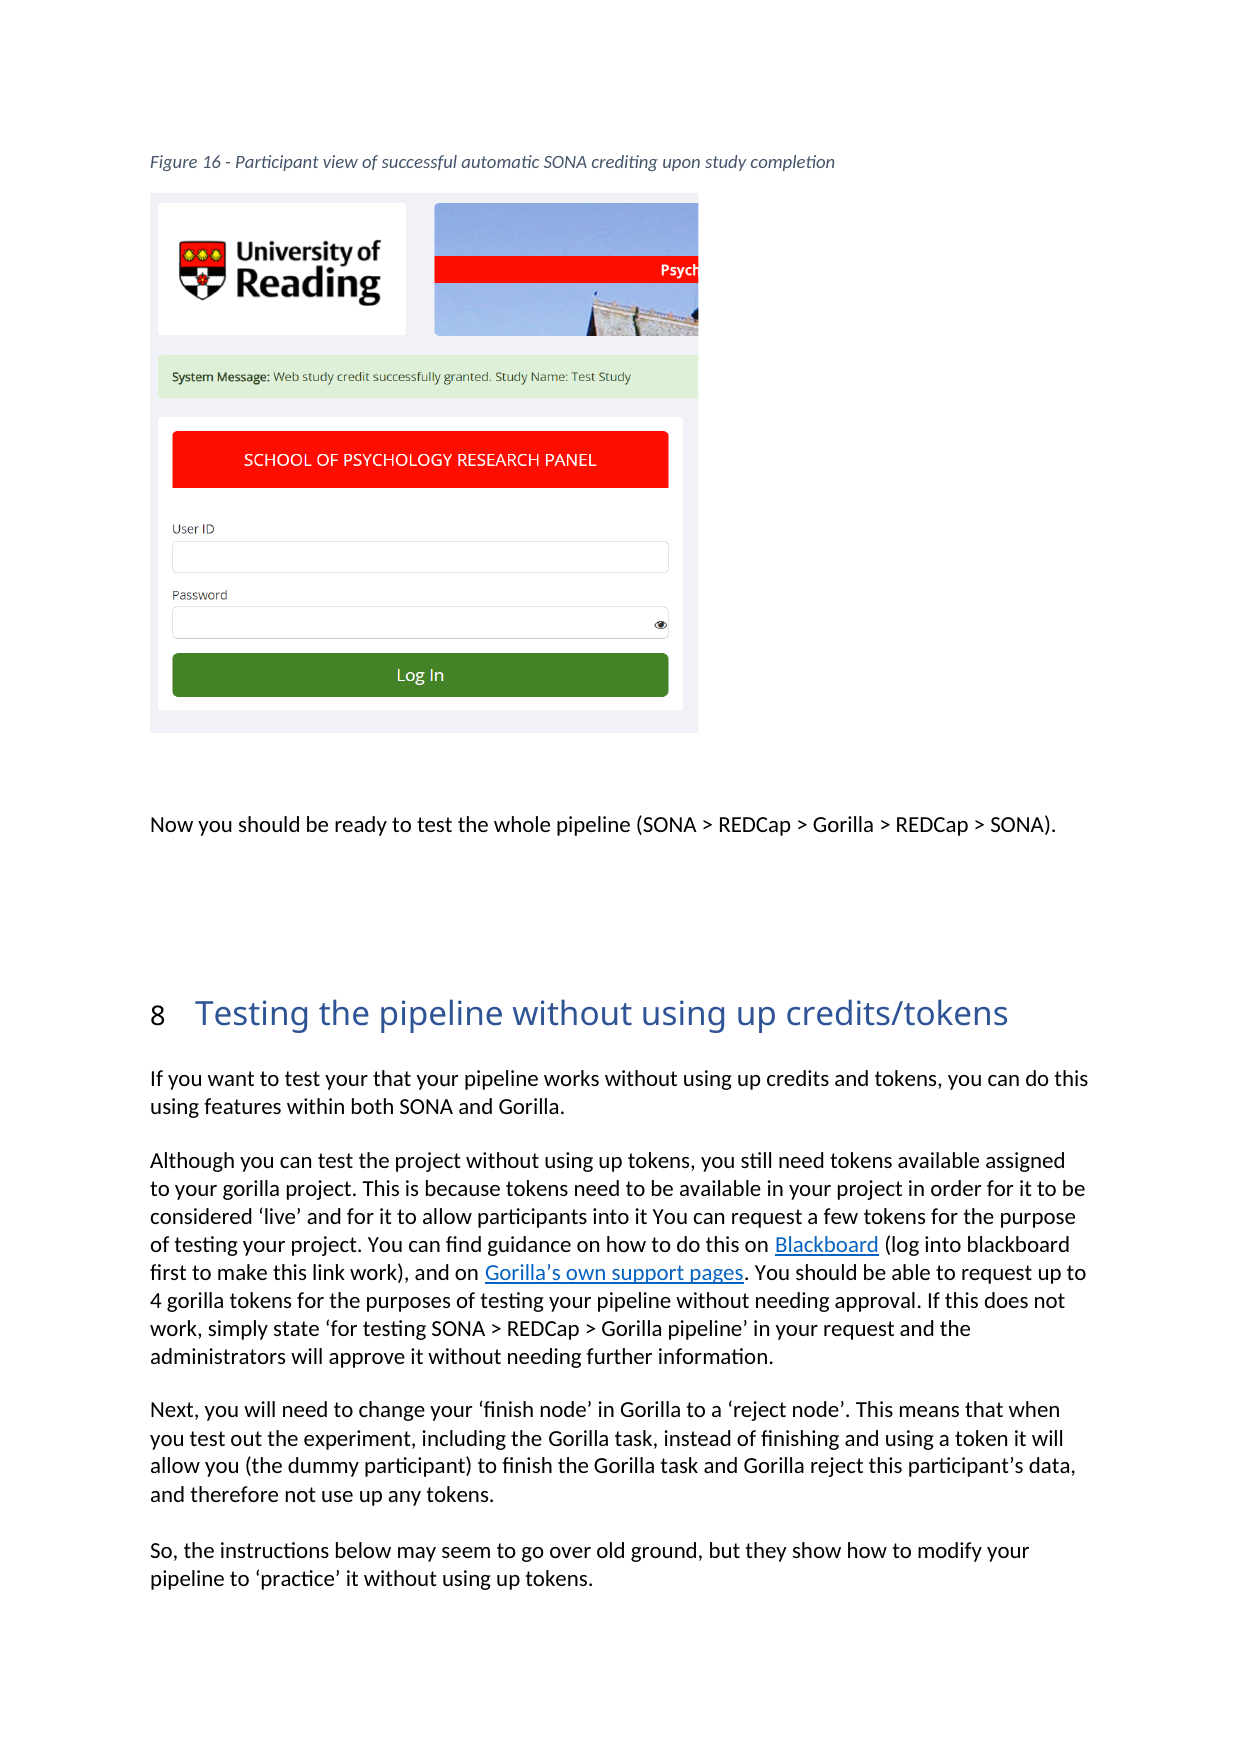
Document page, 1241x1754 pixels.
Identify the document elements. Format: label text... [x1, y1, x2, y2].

text Figure 16 - Participant view of successful automatic SONA crediting upon study completion [150, 150, 1090, 173]
text Next, you will need to change your ‘finish node’ in Gorilla to a ‘reject node’. This means that when you test out the experiment, including the Gorilla task, instead of finishing and using a token it will allow you (the dummy participant) to finish the Gorilla task and Gorilla reject this participant’s data, and therefore not use up any tokens. [150, 1396, 1090, 1508]
subtitle Testing the pipeline without using up credits/tokens [150, 990, 1090, 1035]
text Although you can test the project without using up tokens, you still need tokens available assigned to your gorilla project. This is because tokens need to be available in your project in order for it to be considered ‘live’ and for it to allow participants into it You can request a few tokens for the purpose of testing your project. You can find guidance on how to do this on Blackboard (log into blackboard first to make this link work), and on Gorilla’s own support pages. You should be able to request up to 4 gorilla tokens for the purposes of testing your pipeline without needing approval. If this does not work, simply state ‘for testing SONA > REDCap > Gorilla pipeline’ in your request and the administrators will approve it without needing further information. [150, 1146, 1090, 1370]
text If you want to test your that your pipeline works without using up credits and tokens, you can do this using features within both SONA and Gorilla. [150, 1064, 1090, 1120]
picture [150, 193, 699, 733]
text Now you should be ready to test the whole pipeline (SONA > REDCap > Gorilla > REDCap > SONA). [150, 810, 1090, 838]
text So, the instructions below may seem to go over old ground, but they show how to modify your pipeline to ‘practice’ it without using up tokens. [150, 1536, 1090, 1592]
